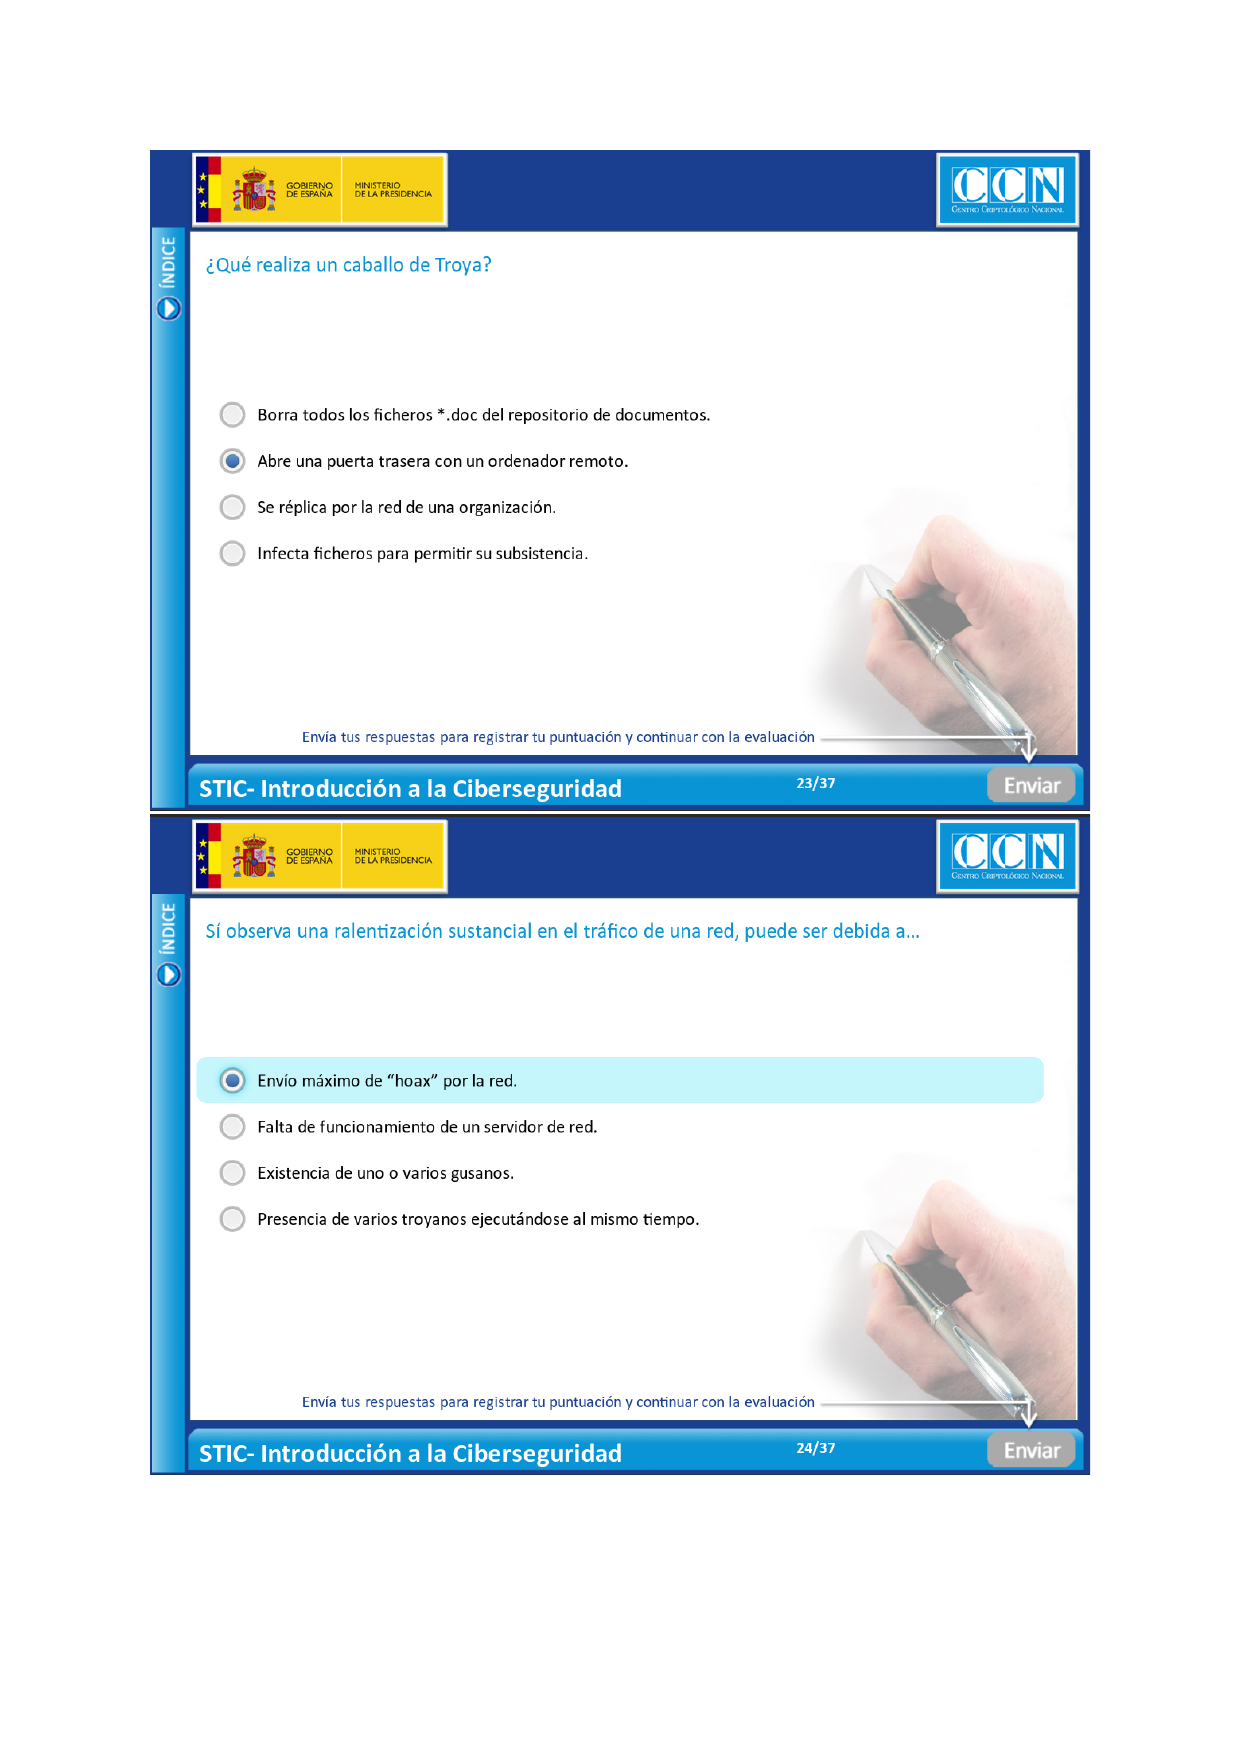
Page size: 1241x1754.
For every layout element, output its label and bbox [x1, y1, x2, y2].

picture [150, 814, 1091, 1475]
picture [150, 150, 1091, 811]
